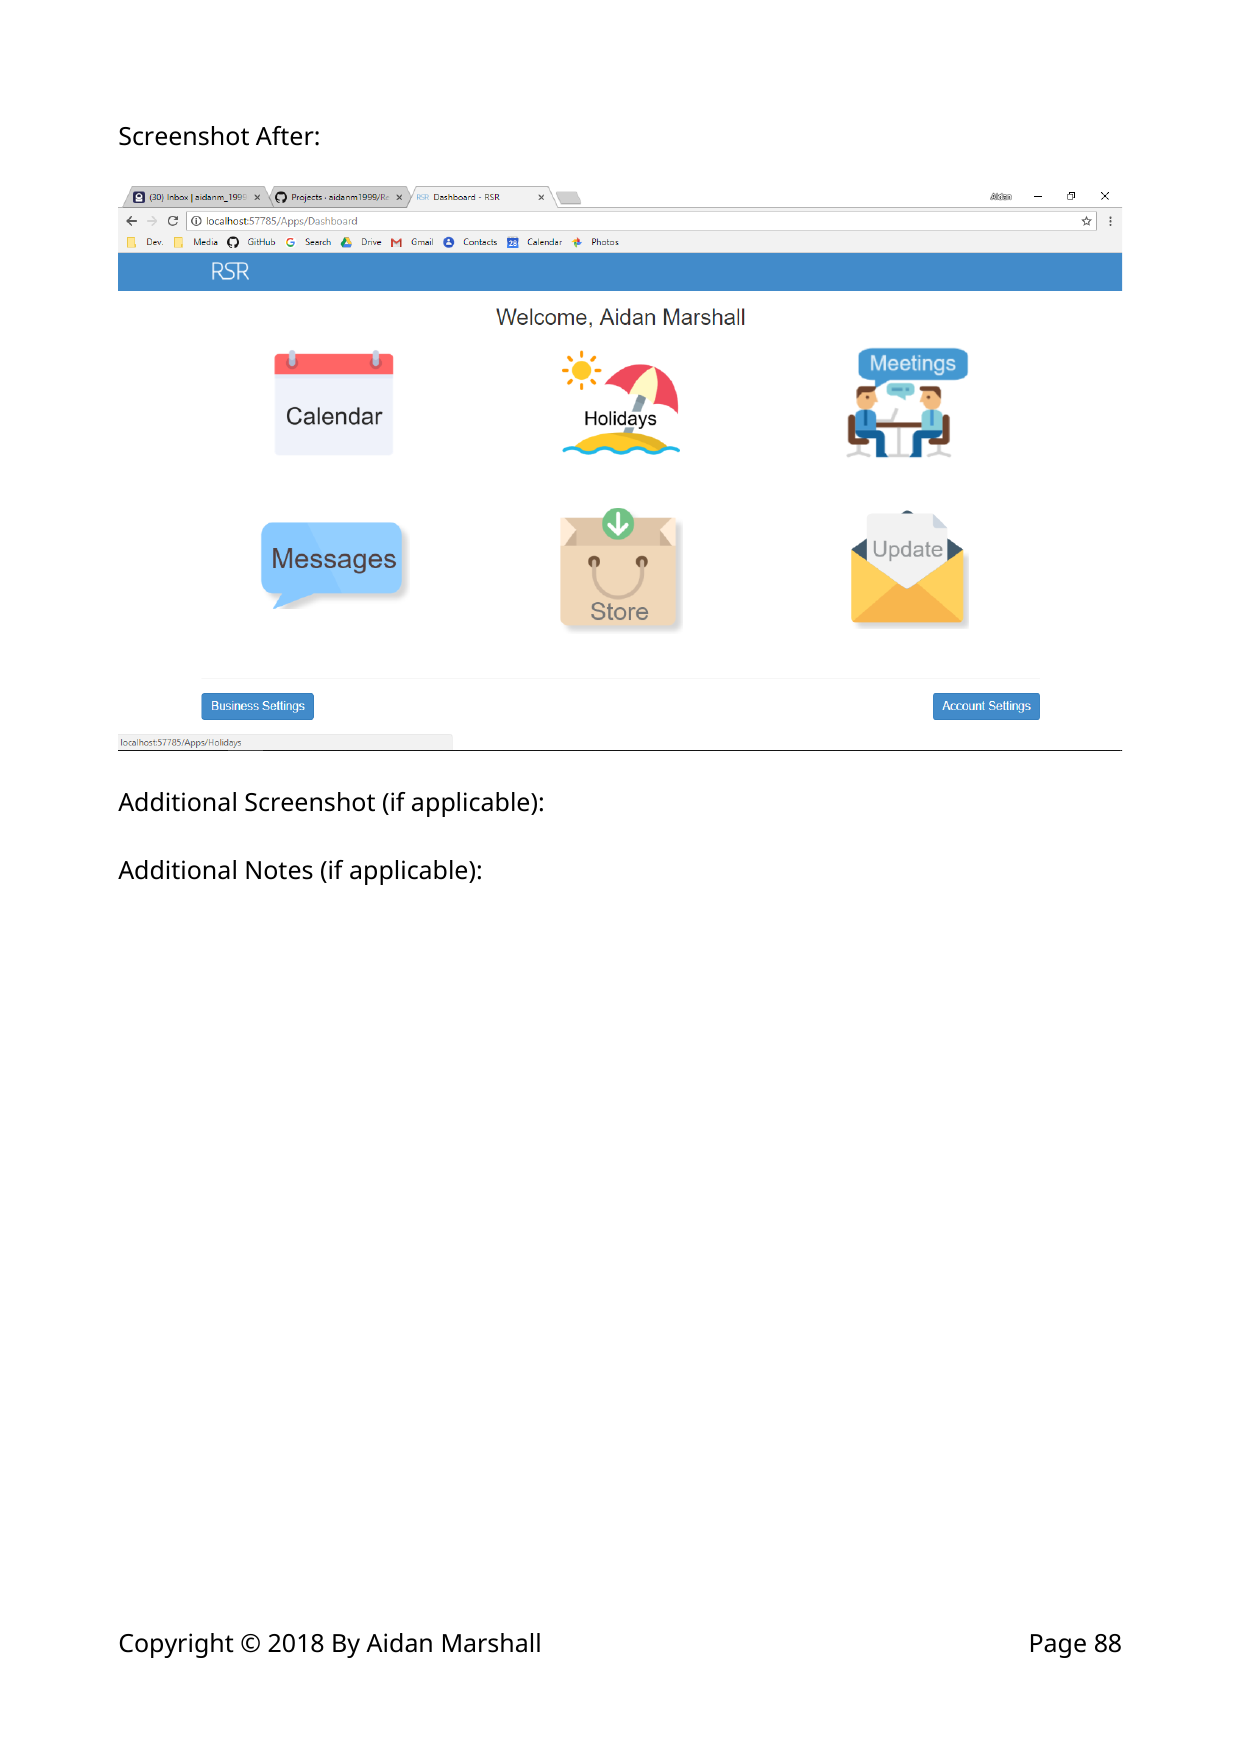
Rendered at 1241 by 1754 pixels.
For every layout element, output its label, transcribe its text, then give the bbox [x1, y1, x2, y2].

picture [118, 186, 1123, 751]
text Additional Notes (if applicable): [118, 853, 1122, 887]
text Screenshot After: [118, 118, 1122, 152]
text Additional Screenshot (if applicable): [118, 785, 1122, 819]
